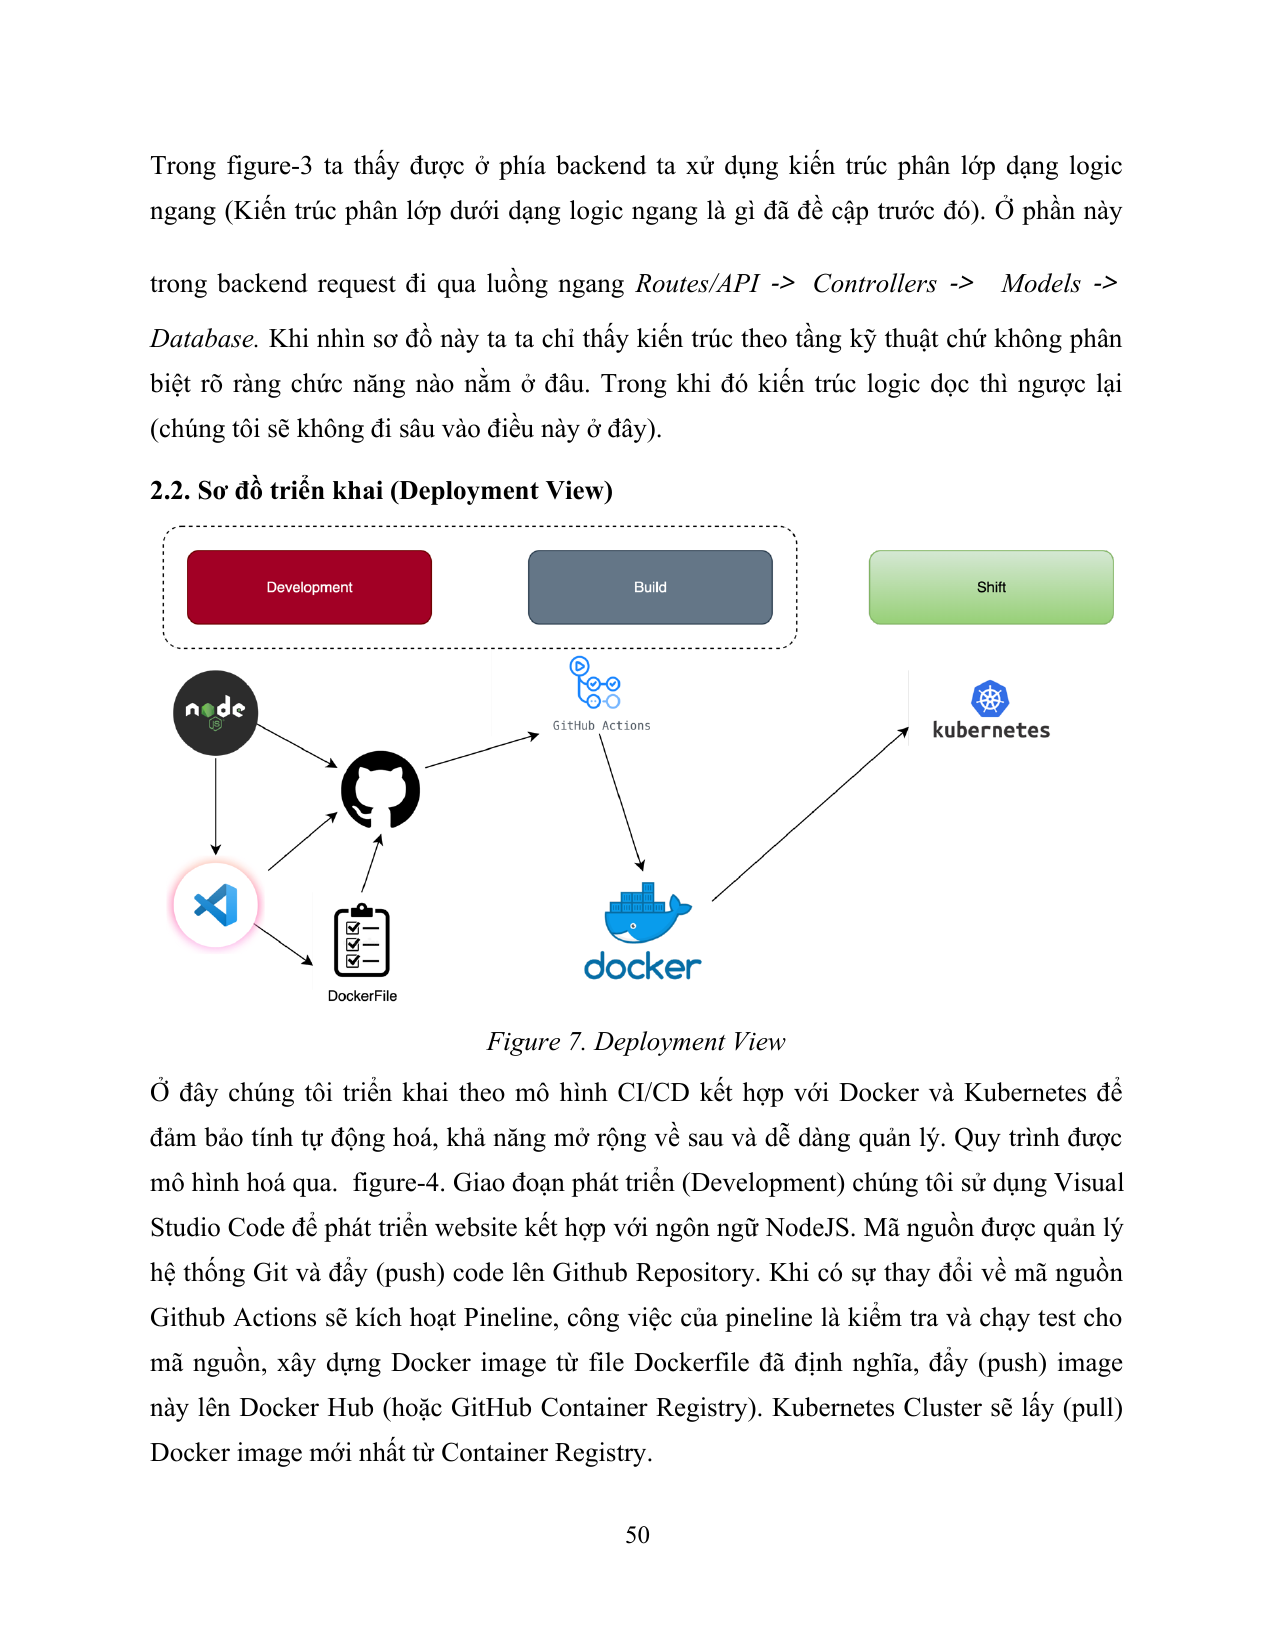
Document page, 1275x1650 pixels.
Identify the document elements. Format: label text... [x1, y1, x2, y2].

picture [150, 513, 1125, 1027]
text Figure 7. Deployment View [150, 1027, 1125, 1056]
text Ở đây chúng tôi triển khai theo mô hình CI/CD kết hợp với Docker và Kubernetes để đảm bảo tính tự động hoá, khả năng mở rộng về sau và dễ dàng quản lý. Quy trình được mô hình hoá qua. figure-4. Giao đoạn phát triển (Development) chúng tôi sử dụng Visual Studio Code để phát triển website kết hợp với ngôn ngữ NodeJS. Mã nguồn được quản lý hệ thống Git và đẩy (push) code lên Github Repository. Khi có sự thay đổi về mã nguồn Github Actions sẽ kích hoạt Pineline, công việc của pineline là kiểm tra và chạy test cho mã nguồn, xây dựng Docker image từ file Dockerfile đã định nghĩa, đẩy (push) image này lên Docker Hub (hoặc GitHub Container Registry). Kubernetes Cluster sẽ lấy (pull) Docker image mới nhất từ Container Registry. [150, 1077, 1125, 1467]
subtitle 2.2. Sơ đồ triển khai (Deployment View) [150, 475, 1125, 505]
text Trong figure-3 ta thấy được ở phía backend ta xử dụng kiến trúc phân lớp dạng logic ngang (Kiến trúc phân lớp dưới dạng logic ngang là gì đã đề cập trước đó). Ở phần này trong backend request đi qua luồng ngang Routes/API -> Controllers -> Models -> Database. Khi nhìn sơ đồ này ta ta chỉ thấy kiến trúc theo tầng kỹ thuật chứ không phân biệt rõ ràng chức năng nào nằm ở đâu. Trong khi đó kiến trúc logic dọc thì ngược lại (chúng tôi sẽ không đi sâu vào điều này ở đây). [150, 150, 1125, 443]
